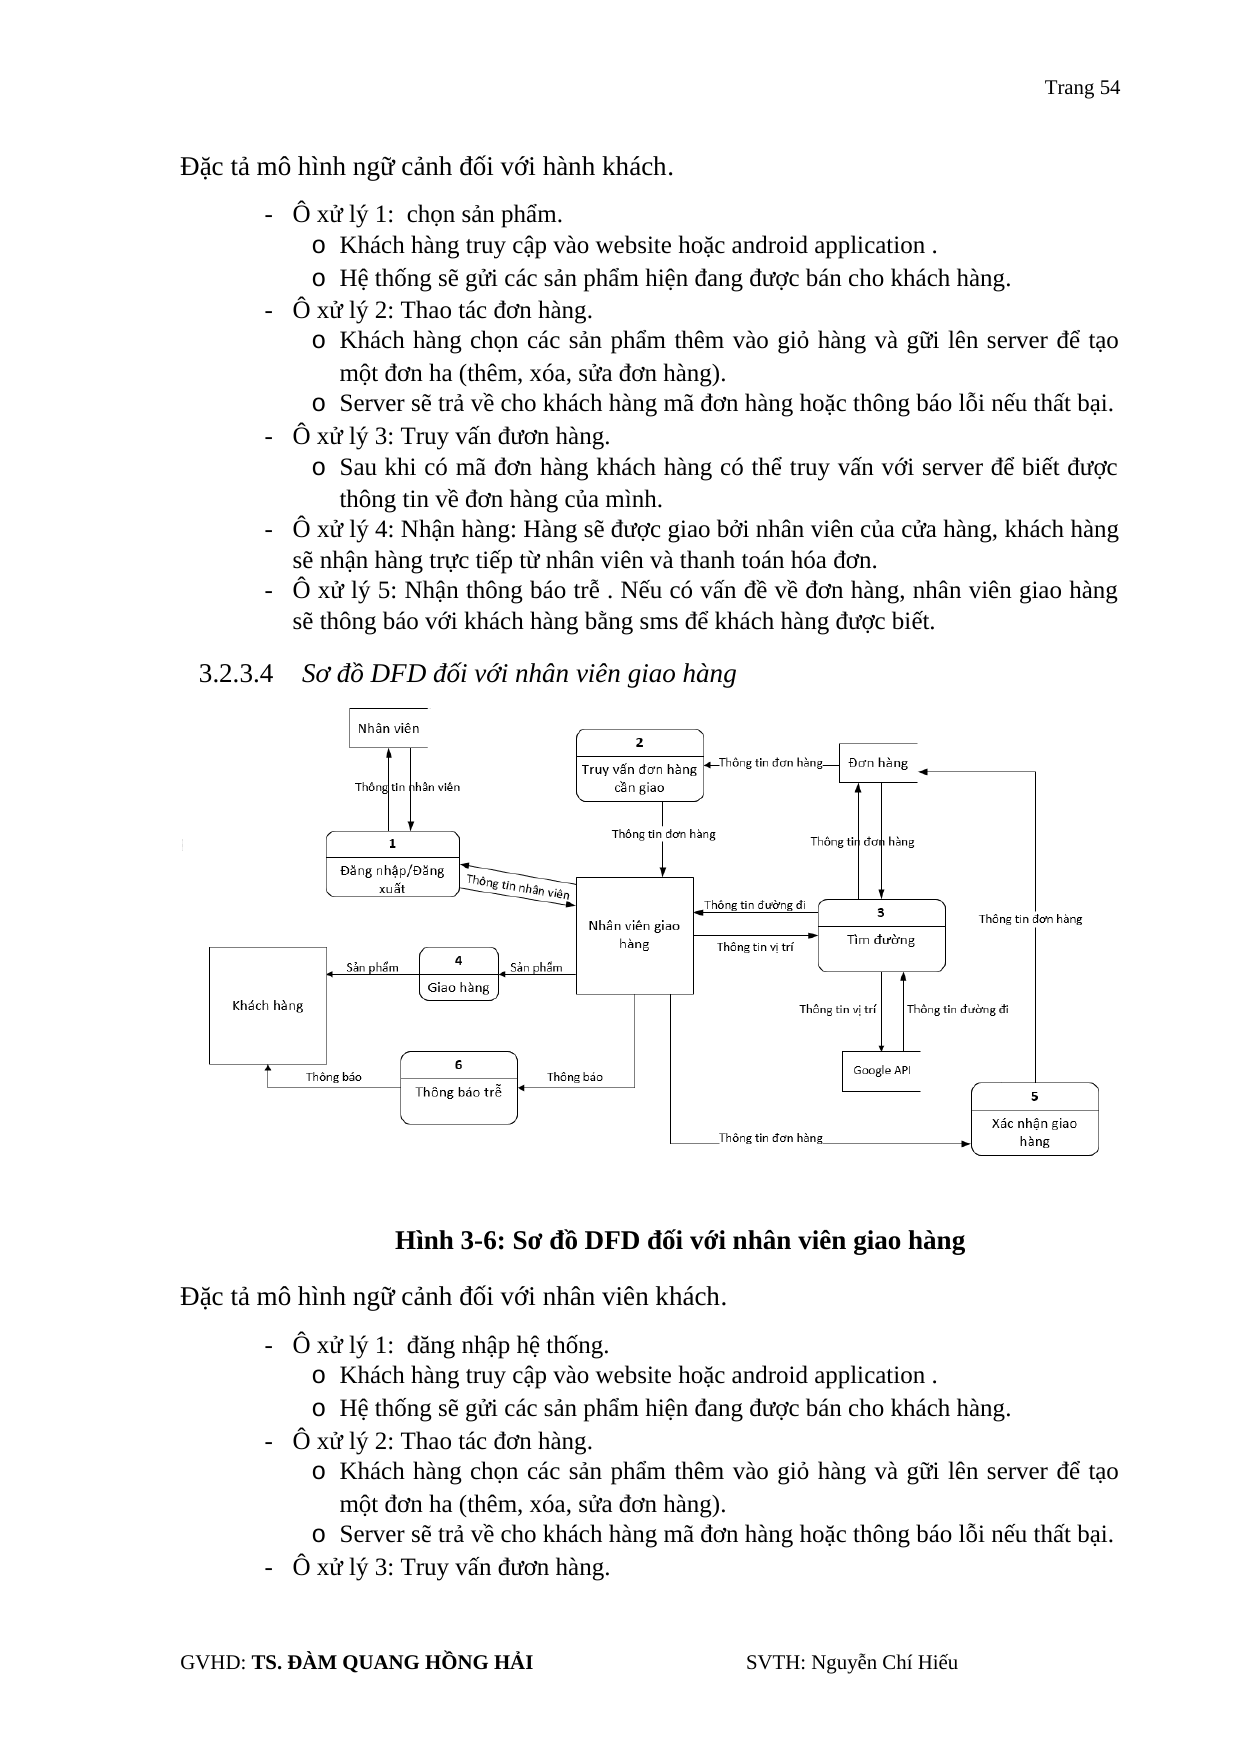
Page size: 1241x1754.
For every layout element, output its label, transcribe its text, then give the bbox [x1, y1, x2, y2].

list Ô xử lý 3: Truy vấn đươn hàng. [264, 1552, 1120, 1580]
list Ô xử lý 2: Thao tác đơn hàng. [264, 1426, 1120, 1454]
list Server sẽ trả về cho khách hàng mã đơn hàng hoặc thông báo lỗi nếu thất bại. [311, 1519, 1120, 1550]
list Ô xử lý 3: Truy vấn đươn hàng. [264, 421, 1120, 450]
list Hệ thống sẽ gửi các sản phẩm hiện đang được bán cho khách hàng. [311, 1393, 1120, 1424]
list Server sẽ trả về cho khách hàng mã đơn hàng hoặc thông báo lỗi nếu thất bại. [311, 388, 1120, 419]
text Đặc tả mô hình ngữ cảnh đối với hành khách. [180, 150, 1120, 181]
subtitle Sơ đồ DFD đối với nhân viên giao hàng [199, 657, 1120, 688]
list Khách hàng chọn các sản phẩm thêm vào giỏ hàng và gữi lên server để tạo một đơn ha (thêm, xóa, sửa đơn hàng). [311, 326, 1120, 387]
list Ô xử lý 1: đăng nhập hệ thống. [264, 1330, 1120, 1359]
picture [180, 692, 1121, 1199]
list Khách hàng truy cập vào website hoặc android application . [311, 1361, 1120, 1391]
list Khách hàng chọn các sản phẩm thêm vào giỏ hàng và gữi lên server để tạo một đơn ha (thêm, xóa, sửa đơn hàng). [311, 1456, 1120, 1517]
list Khách hàng truy cập vào website hoặc android application . [311, 230, 1120, 261]
list Ô xử lý 2: Thao tác đơn hàng. [264, 295, 1120, 324]
list Ô xử lý 5: Nhận thông báo trễ . Nếu có vấn đề về đơn hàng, nhân viên giao hàng sẽ thông báo với khách hàng bằng sms để khách hàng được biết. [264, 575, 1120, 634]
list Hệ thống sẽ gửi các sản phẩm hiện đang được bán cho khách hàng. [311, 263, 1120, 293]
list Sau khi có mã đơn hàng khách hàng có thể truy vấn với server để biết được thông tin về đơn hàng của mình. [311, 452, 1120, 513]
list Ô xử lý 4: Nhận hàng: Hàng sẽ được giao bởi nhân viên của cửa hàng, khách hàng sẽ nhận hàng trực tiếp từ nhân viên và thanh toán hóa đơn. [264, 514, 1120, 574]
list Ô xử lý 1: chọn sản phẩm. [264, 199, 1120, 228]
text Đặc tả mô hình ngữ cảnh đối với nhân viên khách. [180, 1281, 1120, 1312]
text Hình 3-6: Sơ đồ DFD đối với nhân viên giao hàng [180, 1224, 1120, 1255]
